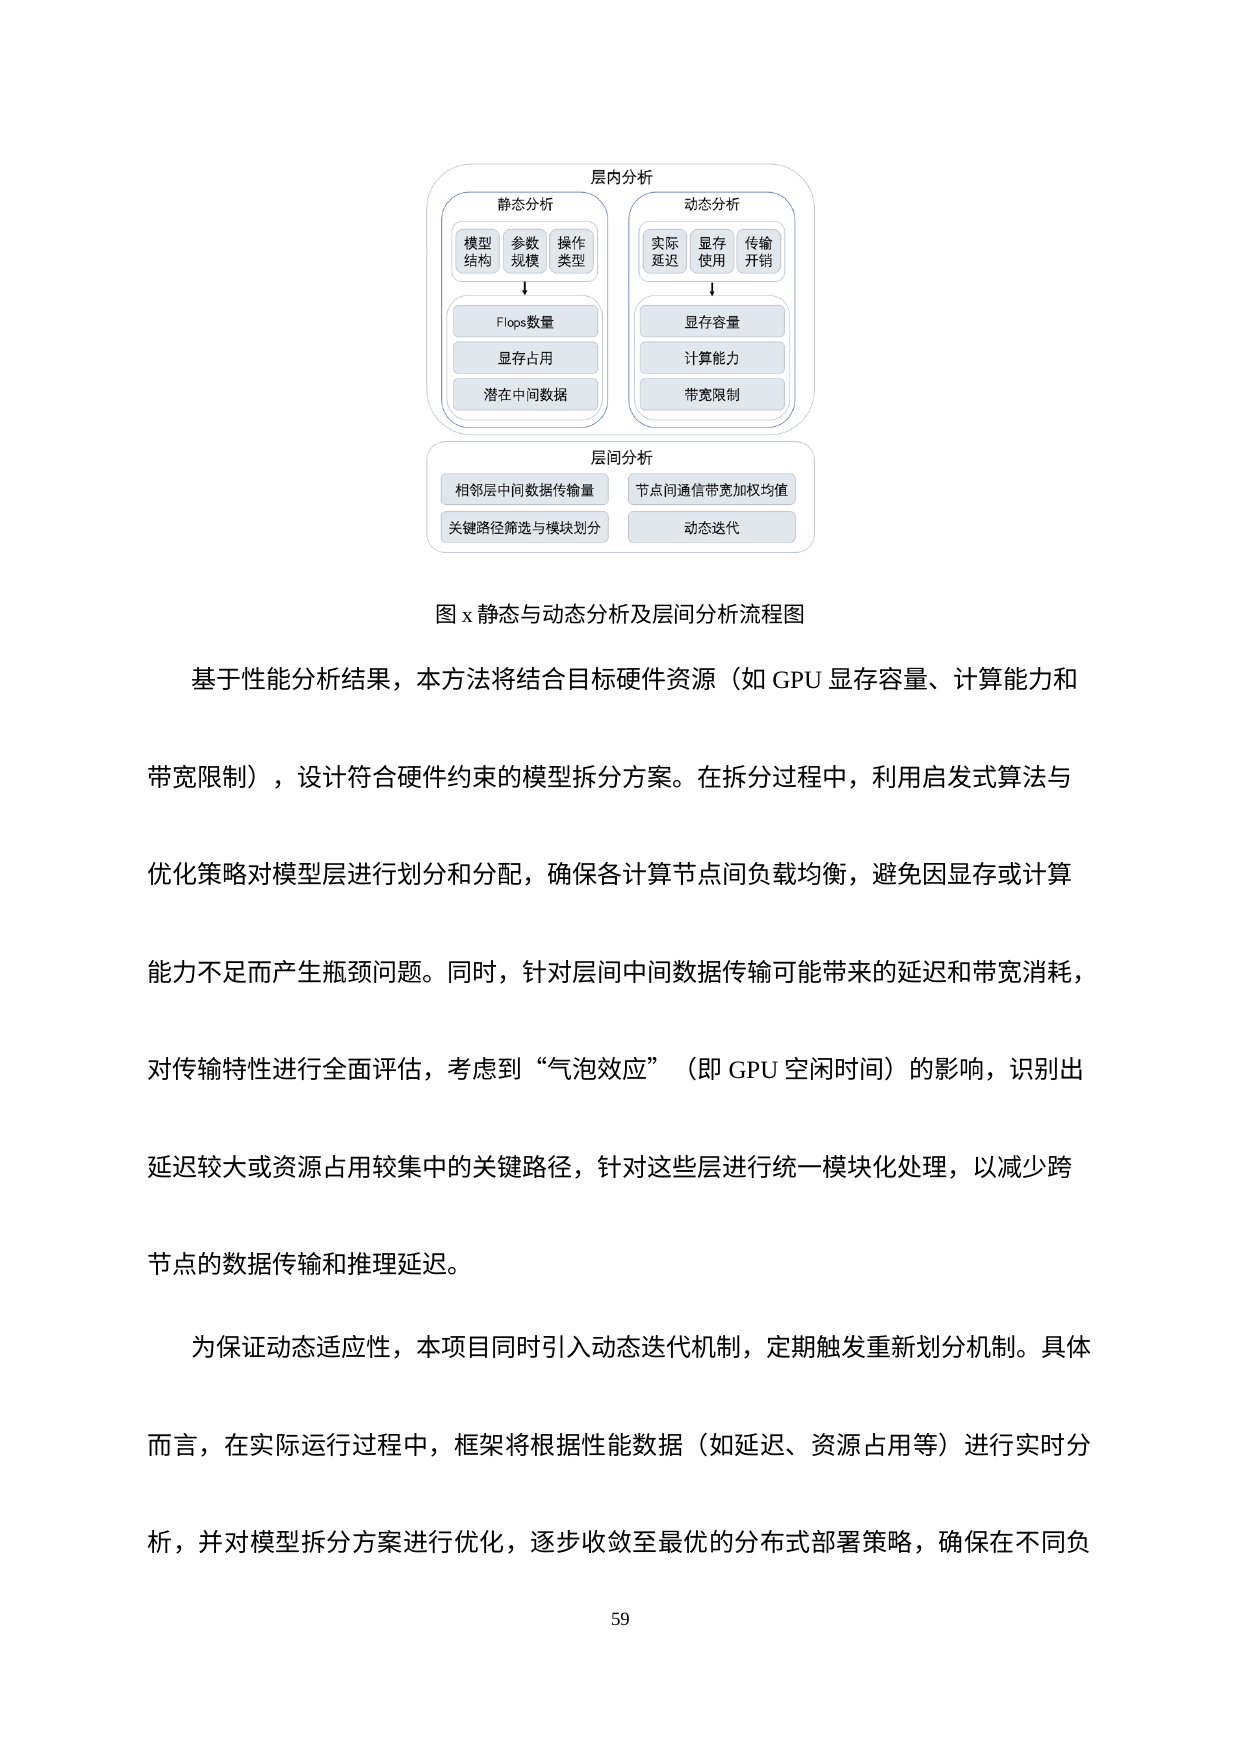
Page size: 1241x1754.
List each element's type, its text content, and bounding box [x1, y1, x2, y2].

text 基于性能分析结果，本方法将结合目标硬件资源（如 GPU 显存容量、计算能力和带宽限制），设计符合硬件约束的模型拆分方案。在拆分过程中，利用启发式算法与优化策略对模型层进行划分和分配，确保各计算节点间负载均衡，避免因显存或计算能力不足而产生瓶颈问题。同时，针对层间中间数据传输可能带来的延迟和带宽消耗，对传输特性进行全面评估，考虑到“气泡效应”（即 GPU 空闲时间）的影响，识别出延迟较大或资源占用较集中的关键路径，针对这些层进行统一模块化处理，以减少跨节点的数据传输和推理延迟。 [148, 645, 1092, 1295]
text 图x静态与动态分析及层间分析流程图 [148, 597, 1092, 629]
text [148, 1313, 1092, 1573]
picture [423, 161, 818, 556]
